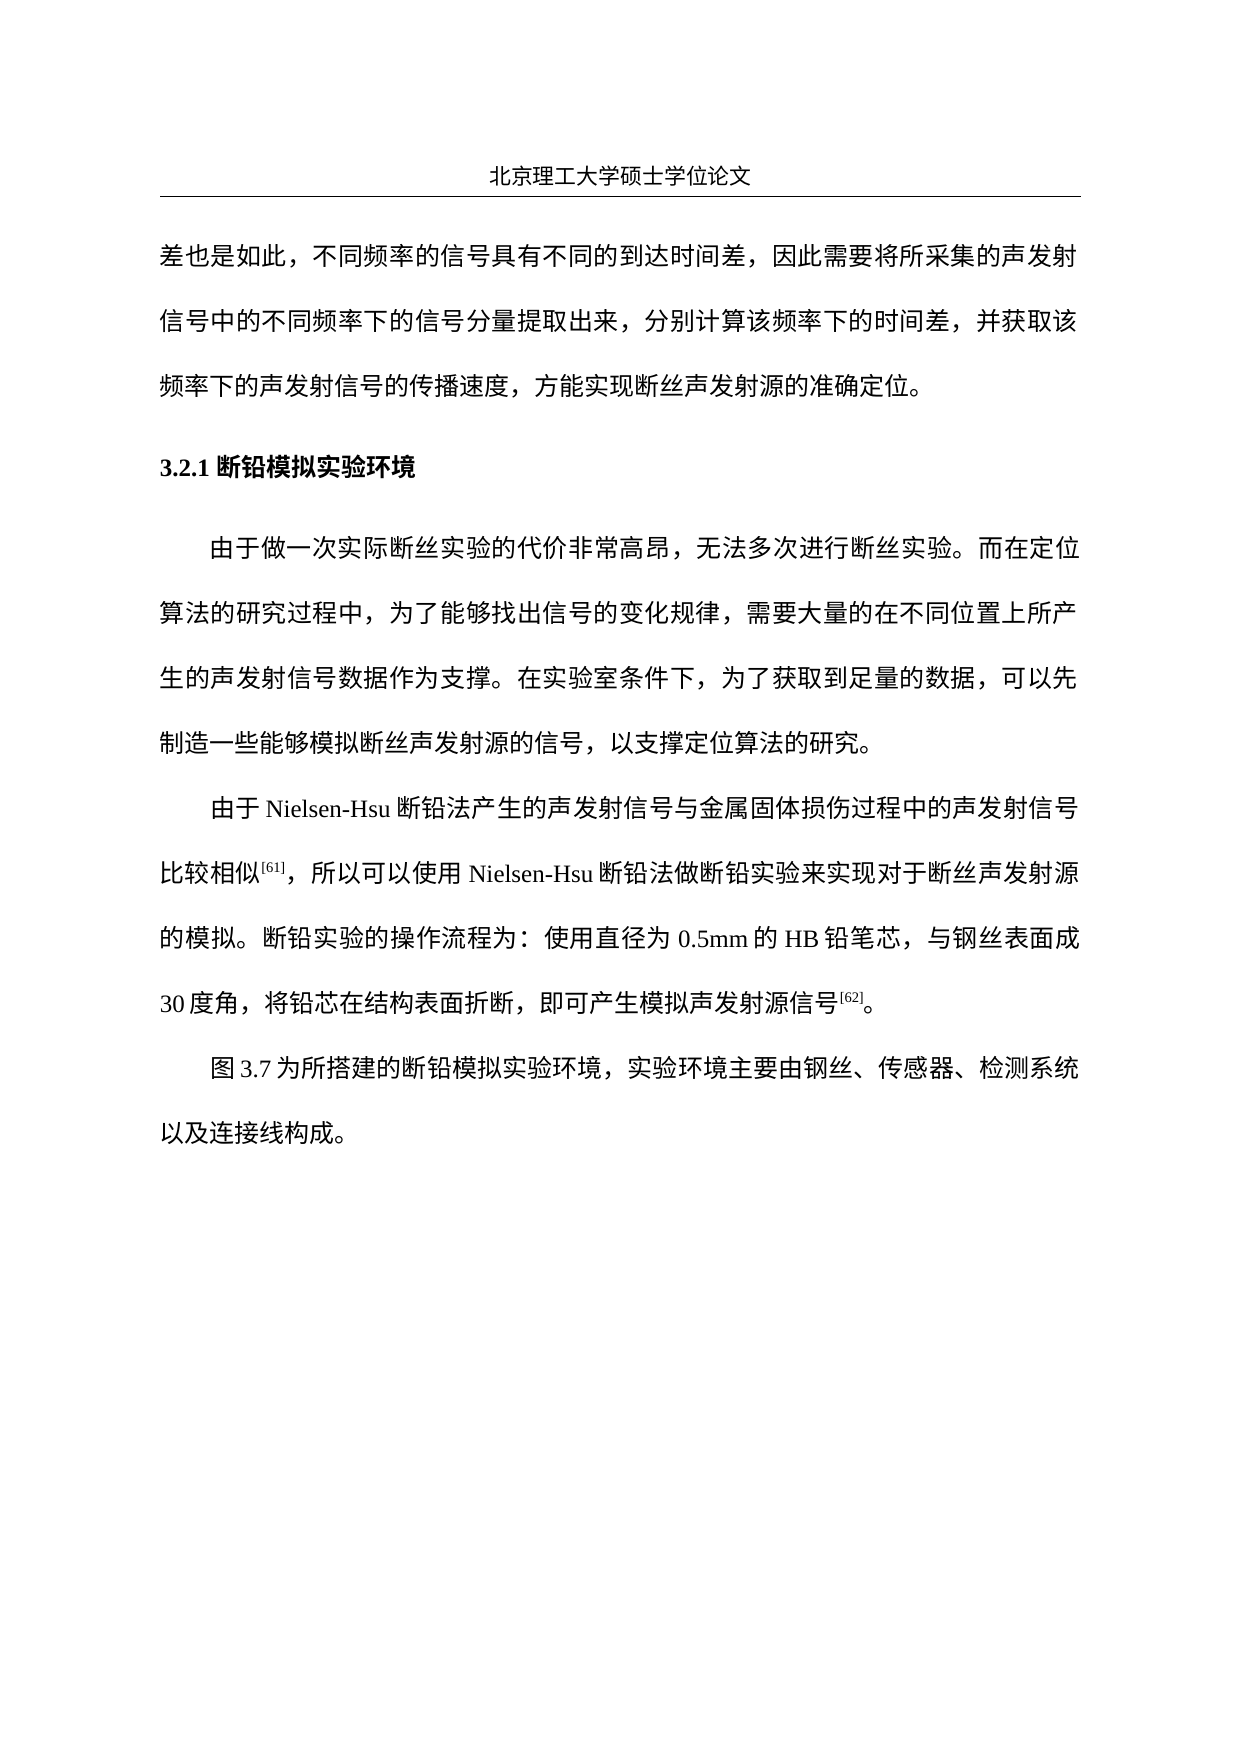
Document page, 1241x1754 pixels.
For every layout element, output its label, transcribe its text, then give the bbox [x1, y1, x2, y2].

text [159, 222, 1081, 417]
text 由于Nielsen-Hsu断铅法产生的声发射信号与金属固体损伤过程中的声发射信号比较相似[61]，所以可以使用Nielsen-Hsu断铅法做断铅实验来实现对于断丝声发射源的模拟。断铅实验的操作流程为：使用直径为0.5mm的HB铅笔芯，与钢丝表面成30度角，将铅芯在结构表面折断，即可产生模拟声发射源信号[62]。 [159, 774, 1081, 1034]
text 3.2.1 断铅模拟实验环境 [159, 433, 1081, 498]
text 图3.7为所搭建的断铅模拟实验环境，实验环境主要由钢丝、传感器、检测系统以及连接线构成。 [159, 1034, 1081, 1164]
text 由于做一次实际断丝实验的代价非常高昂，无法多次进行断丝实验。而在定位算法的研究过程中，为了能够找出信号的变化规律，需要大量的在不同位置上所产生的声发射信号数据作为支撑。在实验室条件下，为了获取到足量的数据，可以先制造一些能够模拟断丝声发射源的信号，以支撑定位算法的研究。 [159, 514, 1081, 774]
